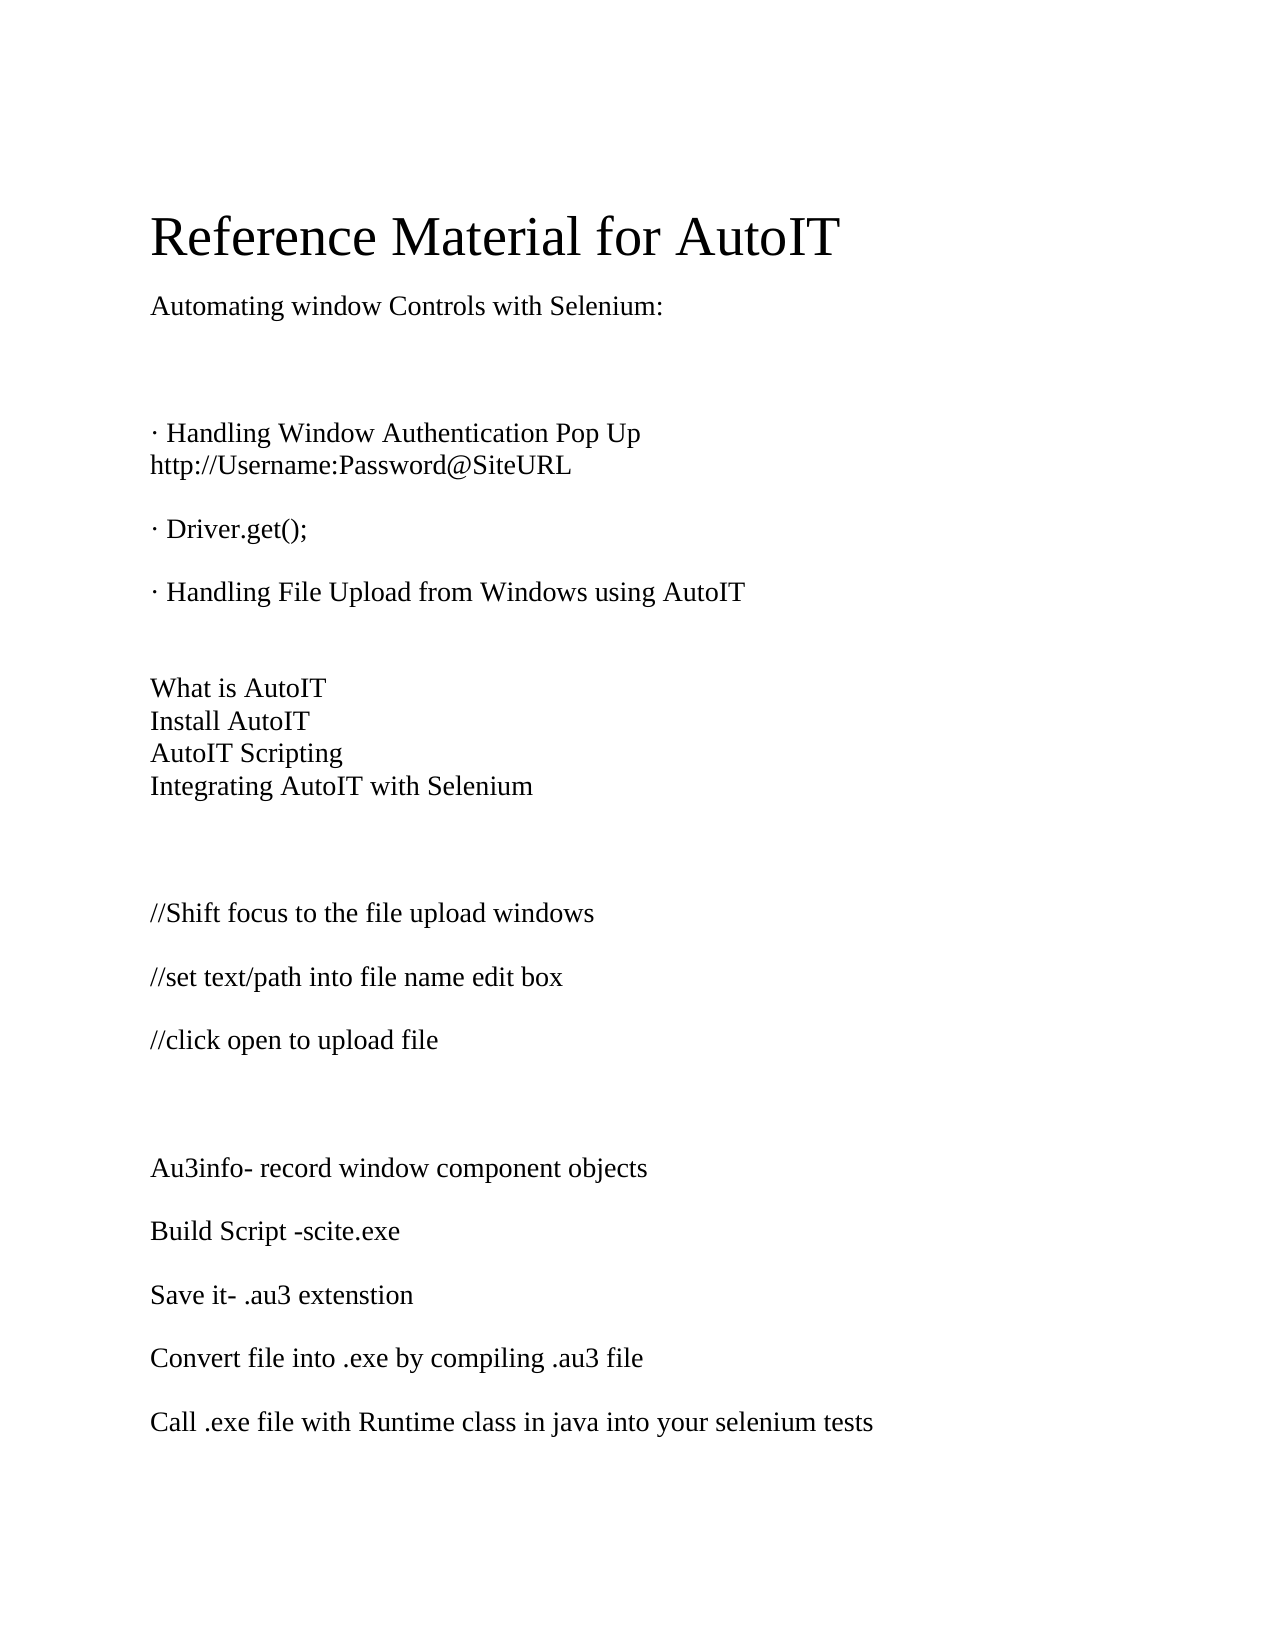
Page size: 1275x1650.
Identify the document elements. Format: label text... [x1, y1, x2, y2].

text Automating window Controls with Selenium: [150, 288, 1125, 321]
text · Driver.get(); [150, 512, 1125, 544]
text Reference Material for AutoIT [150, 203, 1125, 268]
text //set text/path into file name edit box [150, 960, 1125, 992]
text · Handling Window Authentication Pop Up http://Username:Password@SiteURL [150, 416, 1125, 481]
text //click open to upload file [150, 1023, 1125, 1056]
text Au3info- record window component objects [150, 1151, 1125, 1183]
text Save it- .au3 extenstion [150, 1278, 1125, 1310]
text Build Script -scite.exe [150, 1214, 1125, 1247]
text What is AutoIT Install AutoIT AutoIT Scripting Integrating AutoIT with Selenium [150, 639, 1125, 801]
text · Handling File Upload from Windows using AutoIT [150, 576, 1125, 608]
text Convert file into .exe by compiling .au3 file [150, 1342, 1125, 1374]
text //Shift focus to the file upload windows [150, 896, 1125, 928]
text Call .exe file with Runtime class in java into your selenium tests [150, 1405, 1125, 1438]
